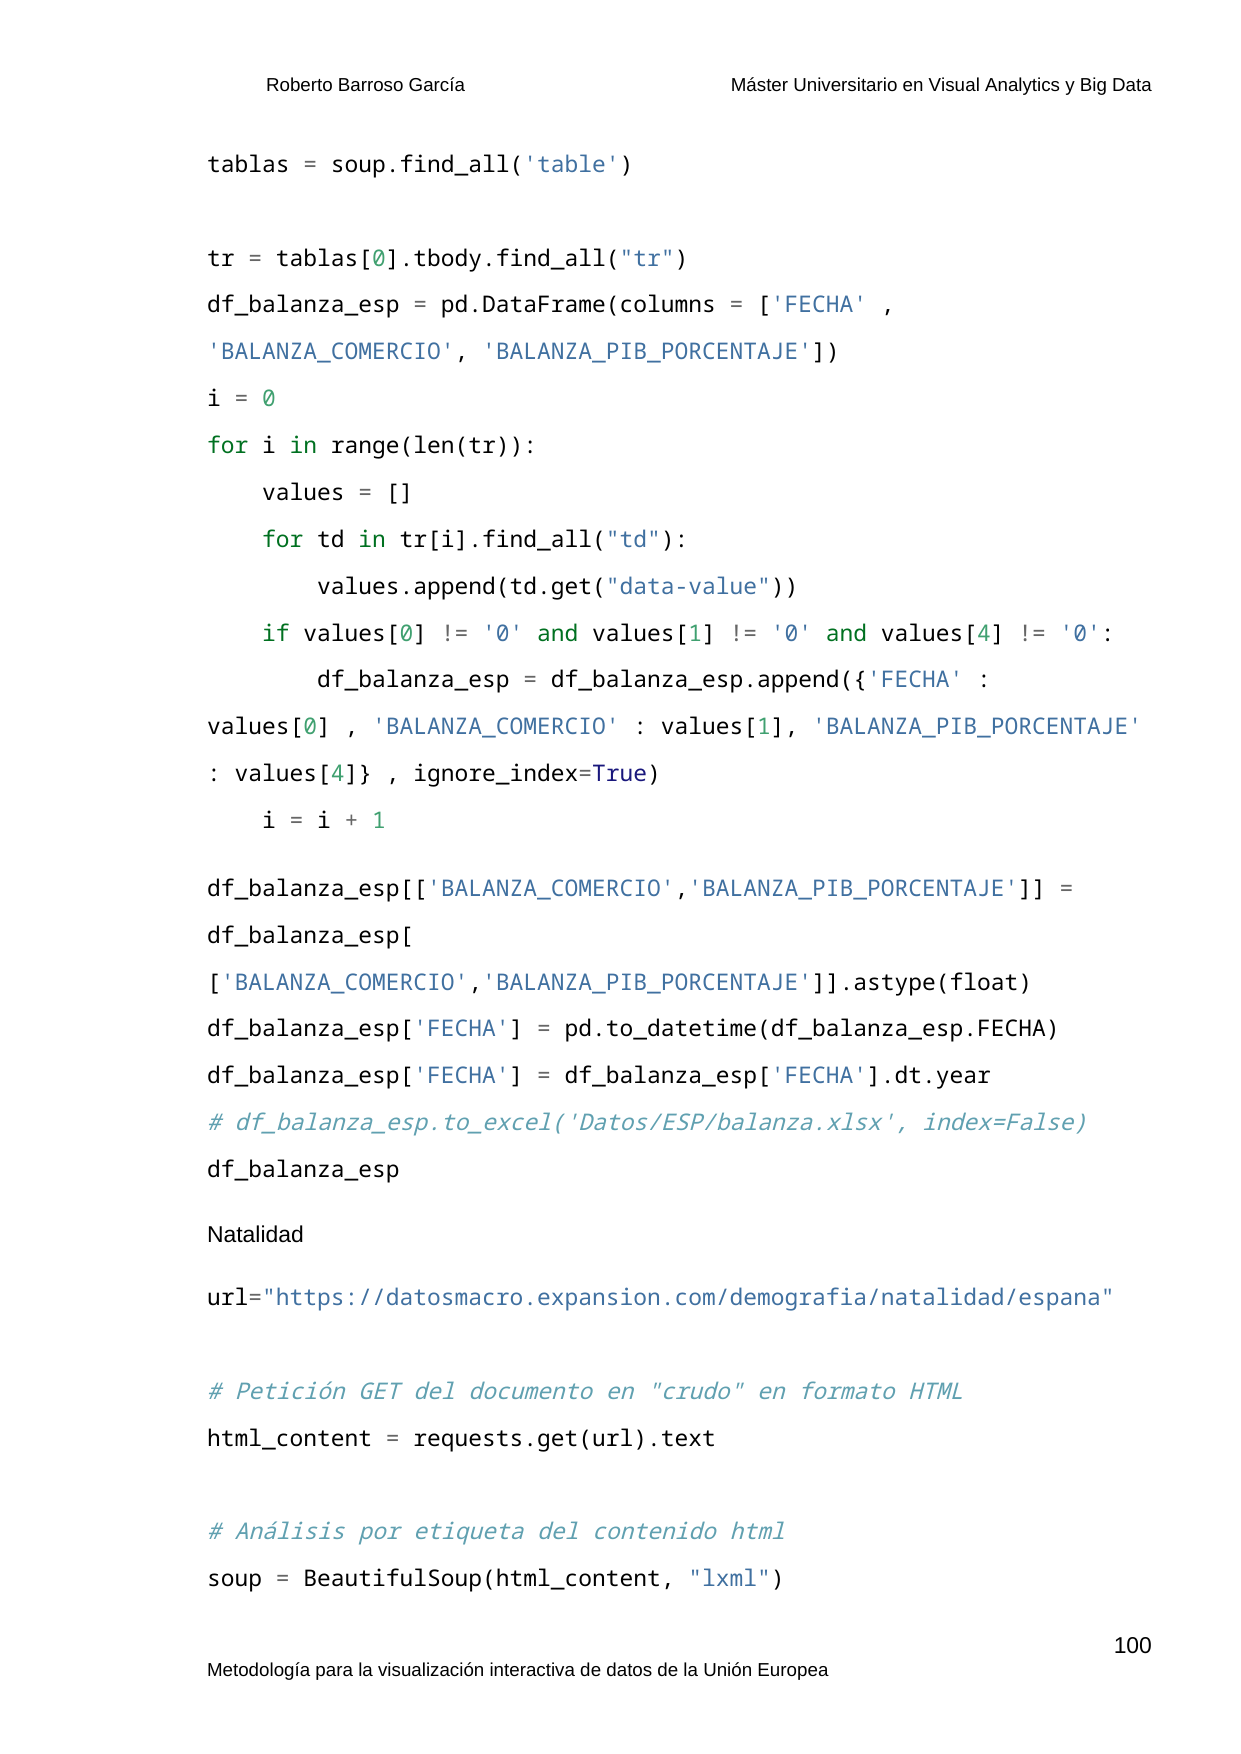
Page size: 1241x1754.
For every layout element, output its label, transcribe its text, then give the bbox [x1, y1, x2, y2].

text df_balanza_esp[['BALANZA_COMERCIO','BALANZA_PIB_PORCENTAJE']] = df_balanza_esp[['BALANZA_COMERCIO','BALANZA_PIB_PORCENTAJE']].astype(float) df_balanza_esp['FECHA'] = pd.to_datetime(df_balanza_esp.FECHA) df_balanza_esp['FECHA'] = df_balanza_esp['FECHA'].dt.year # df_balanza_esp.to_excel('Datos/ESP/balanza.xlsx', index=False) df_balanza_esp [207, 872, 1152, 1184]
text tablas = soup.find_all('table') tr = tablas[0].tbody.find_all("tr") df_balanza_esp = pd.DataFrame(columns = ['FECHA' , 'BALANZA_COMERCIO', 'BALANZA_PIB_PORCENTAJE']) i = 0 for i in range(len(tr)): values = [] for td in tr[i].find_all("td"): values.append(td.get("data-value")) if values[0] != '0' and values[1] != '0' and values[4] != '0': df_balanza_esp = df_balanza_esp.append({'FECHA' : values[0] , 'BALANZA_COMERCIO' : values[1], 'BALANZA_PIB_PORCENTAJE' : values[4]} , ignore_index=True) i = i + 1 [207, 148, 1152, 835]
text url="https://datosmacro.expansion.com/demografia/natalidad/espana" # Petición GET del documento en "crudo" en formato HTML html_content = requests.get(url).text # Análisis por etiqueta del contenido html soup = BeautifulSoup(html_content, "lxml") [207, 1281, 1152, 1593]
text Natalidad [207, 1221, 1152, 1247]
